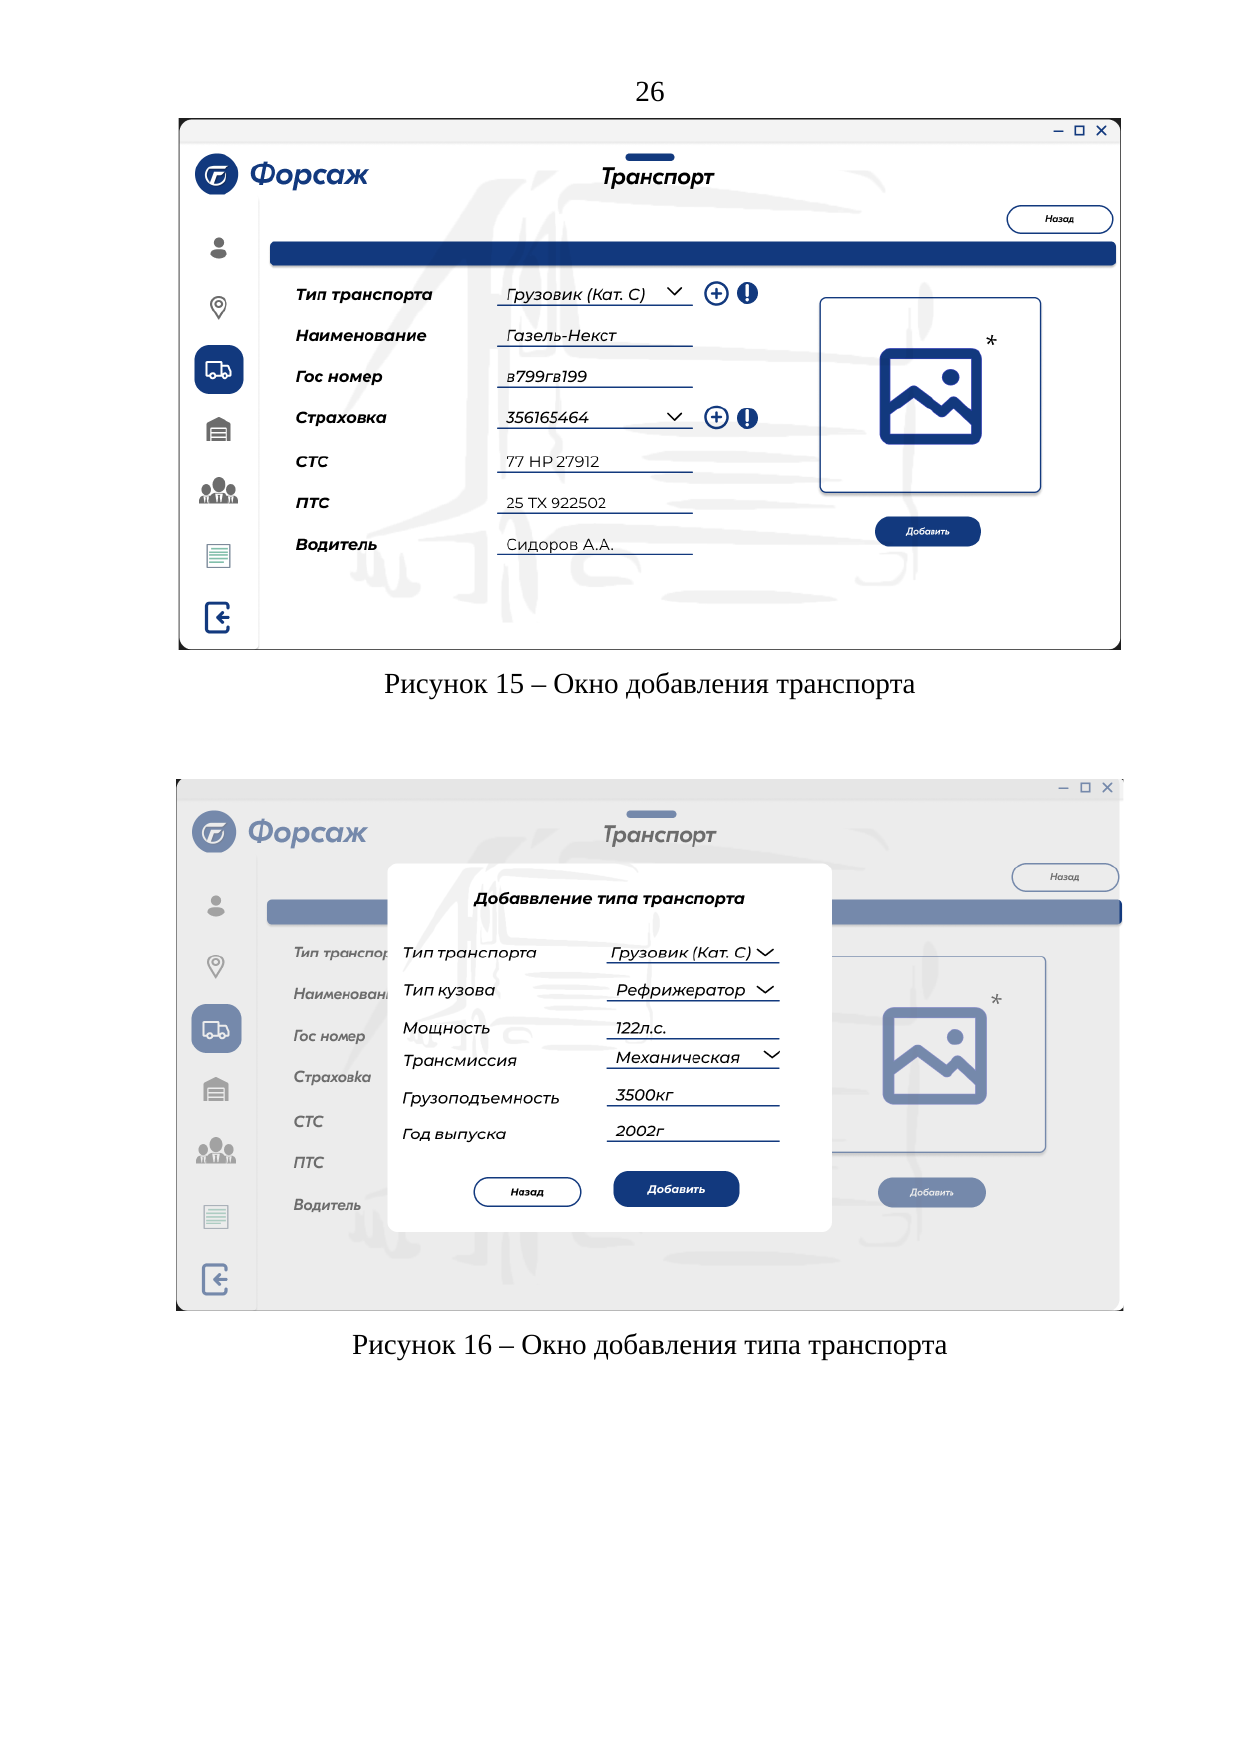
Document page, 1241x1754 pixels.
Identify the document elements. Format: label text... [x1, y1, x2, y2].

picture [178, 118, 1121, 650]
text Рисунок 15 – Окно добавления транспорта [118, 666, 1181, 700]
picture [176, 779, 1124, 1311]
text Рисунок 16 – Окно добавления типа транспорта [118, 1327, 1181, 1361]
